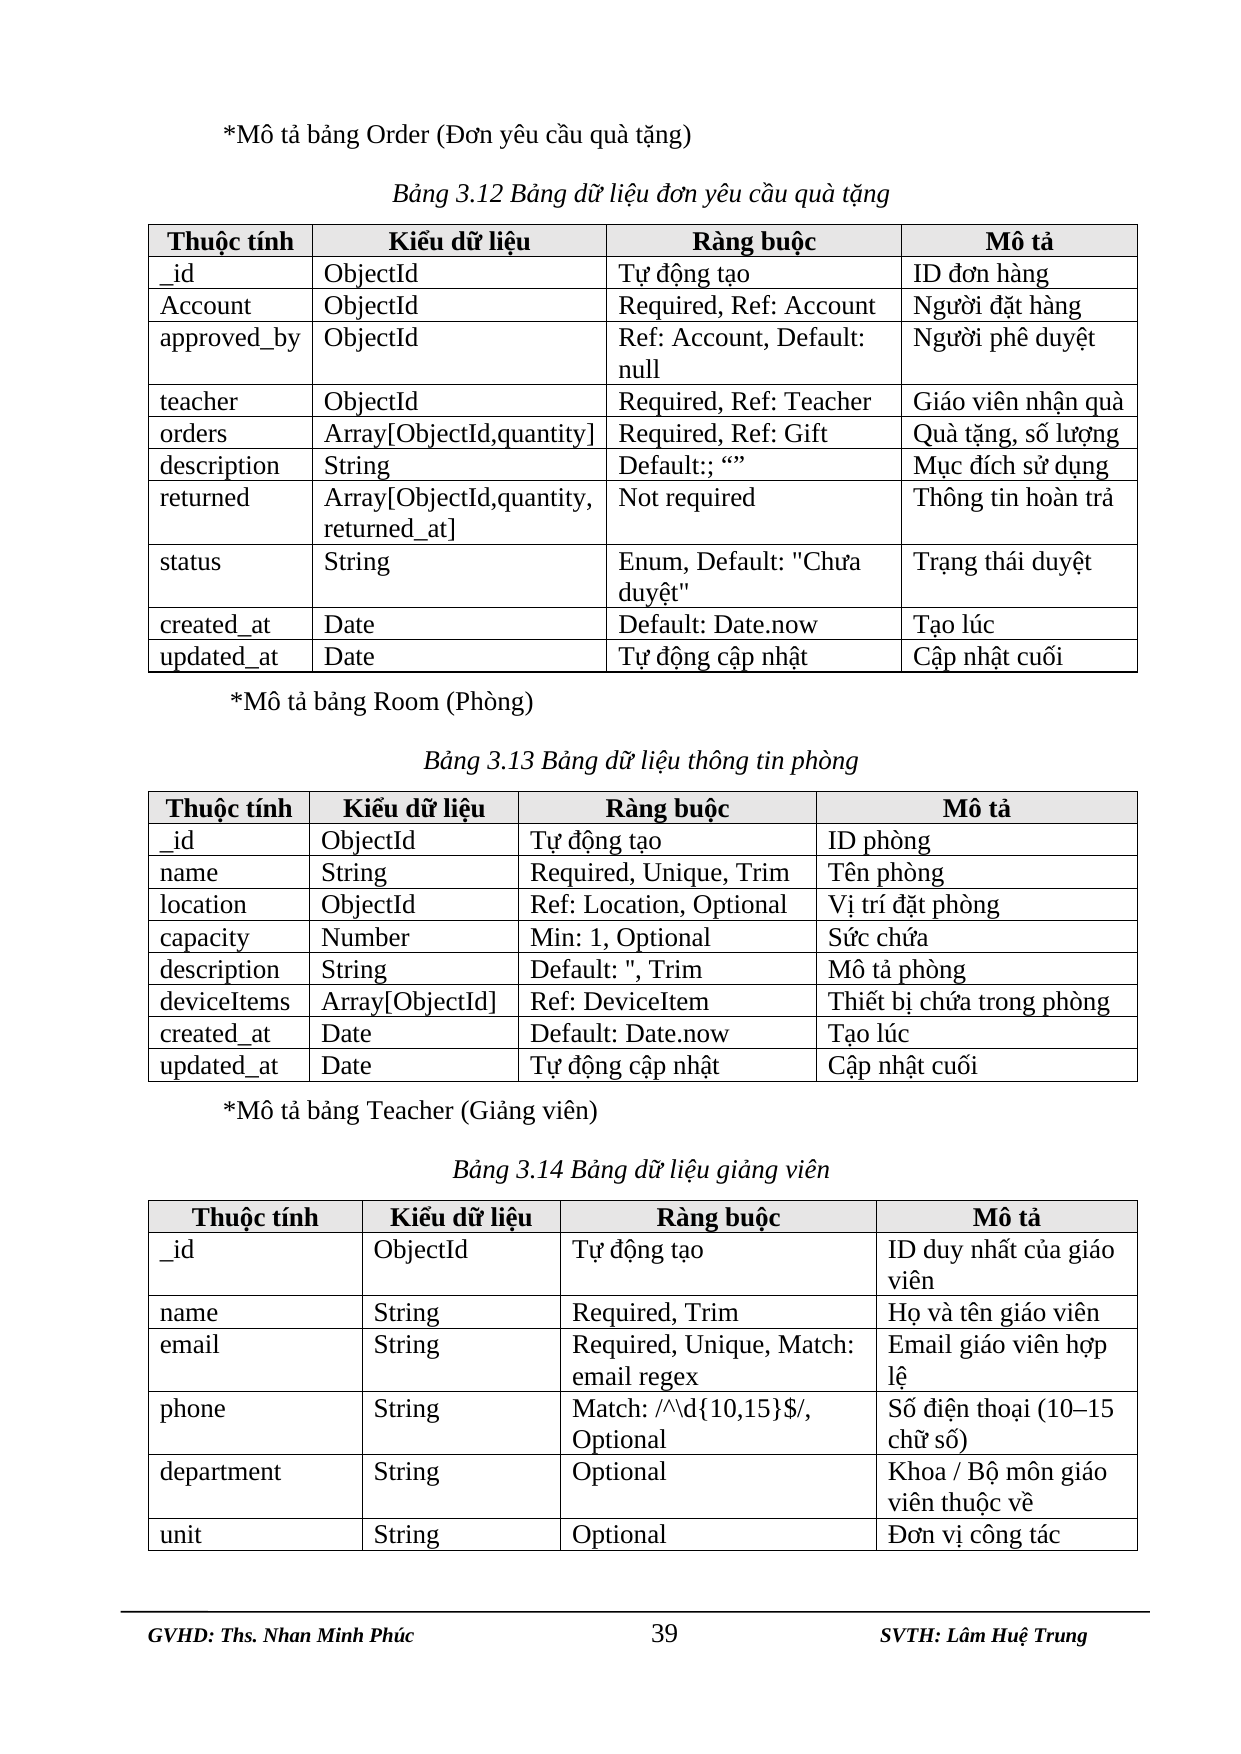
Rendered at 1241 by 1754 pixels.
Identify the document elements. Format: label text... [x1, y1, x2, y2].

table_header Ràng buộc [607, 225, 901, 256]
table_cell Tạo lúc [817, 1017, 1137, 1048]
table_cell Vị trí đặt phòng [817, 889, 1137, 919]
table_cell Tự động cập nhật [519, 1049, 816, 1081]
table_cell Tạo lúc [902, 608, 1137, 639]
table_cell deviceItems [149, 985, 309, 1016]
table_header Thuộc tính [149, 792, 309, 823]
table_cell String [313, 449, 606, 480]
table_cell name [149, 1296, 362, 1328]
table_cell Required, Ref: Account [607, 289, 901, 321]
table_cell ObjectId [310, 824, 518, 855]
table_cell Required, Unique, Trim [519, 856, 816, 887]
table_cell ObjectId [363, 1233, 560, 1295]
table_cell Optional [561, 1519, 876, 1550]
table_header Kiểu dữ liệu [310, 792, 518, 823]
table_cell Default: '', Trim [519, 953, 816, 984]
table_cell Cập nhật cuối [817, 1049, 1137, 1081]
table_cell Match: /^\d{10,15}$/, Optional [561, 1392, 876, 1454]
table_cell Giáo viên nhận quà [902, 385, 1137, 416]
table_cell Date [310, 1049, 518, 1081]
table_cell Account [149, 289, 312, 321]
table_cell description [149, 953, 309, 984]
table_cell ObjectId [313, 322, 606, 384]
table_cell ObjectId [310, 889, 518, 919]
table_cell Quà tặng, số lượng [902, 417, 1137, 448]
table_cell Tự động tạo [519, 824, 816, 855]
table_cell Email giáo viên hợp lệ [877, 1329, 1137, 1391]
table_cell String [363, 1296, 560, 1328]
table_header Kiểu dữ liệu [313, 225, 606, 256]
table_cell Đơn vị công tác [877, 1519, 1137, 1550]
table_cell status [149, 545, 312, 607]
text *Mô tả bảng Teacher (Giảng viên) [148, 1094, 1137, 1125]
table_cell Tự động tạo [561, 1233, 876, 1295]
table_cell Cập nhật cuối [902, 640, 1137, 671]
table_cell Optional [561, 1455, 876, 1518]
table_cell Người đặt hàng [902, 289, 1137, 321]
table_cell Tên phòng [817, 856, 1137, 887]
table_header Mô tả [877, 1201, 1137, 1232]
table_cell Date [310, 1017, 518, 1048]
table_cell String [363, 1329, 560, 1391]
table_header Ràng buộc [519, 792, 816, 823]
table_cell ID đơn hàng [902, 257, 1137, 288]
table_cell Ref: Account, Default: null [607, 322, 901, 384]
table_cell Array[ObjectId,quantity, returned_at] [313, 481, 606, 544]
table_cell Số điện thoại (10–15 chữ số) [877, 1392, 1137, 1454]
table_cell ObjectId [313, 385, 606, 416]
table_cell Required, Ref: Teacher [607, 385, 901, 416]
table_cell updated_at [149, 1049, 309, 1081]
table_cell capacity [149, 921, 309, 952]
table_cell Tự động cập nhật [607, 640, 901, 671]
table_cell Khoa / Bộ môn giáo viên thuộc về [877, 1455, 1137, 1518]
table_cell Tự động tạo [607, 257, 901, 288]
table_cell String [363, 1392, 560, 1454]
table_cell ObjectId [313, 289, 606, 321]
table_cell _id [149, 257, 312, 288]
table_cell created_at [149, 1017, 309, 1048]
table_cell Not required [607, 481, 901, 544]
table_cell Thông tin hoàn trả [902, 481, 1137, 544]
table_cell String [313, 545, 606, 607]
text *Mô tả bảng Room (Phòng) [148, 685, 1137, 716]
table_cell Default:; “” [607, 449, 901, 480]
table_header Mô tả [817, 792, 1137, 823]
table_cell email [149, 1329, 362, 1391]
table_cell ID phòng [817, 824, 1137, 855]
table_cell Thiết bị chứa trong phòng [817, 985, 1137, 1016]
table_cell name [149, 856, 309, 887]
table_cell department [149, 1455, 362, 1518]
table_cell Min: 1, Optional [519, 921, 816, 952]
table_header Thuộc tính [149, 225, 312, 256]
table_cell Required, Trim [561, 1296, 876, 1328]
table_cell Required, Ref: Gift [607, 417, 901, 448]
table_cell ObjectId [313, 257, 606, 288]
table_cell Họ và tên giáo viên [877, 1296, 1137, 1328]
table_cell location [149, 889, 309, 919]
table_header Mô tả [902, 225, 1137, 256]
table_cell Date [313, 640, 606, 671]
table_cell Array[ObjectId,quantity] [313, 417, 606, 448]
table_cell Ref: DeviceItem [519, 985, 816, 1016]
table_cell description [149, 449, 312, 480]
table_cell _id [149, 1233, 362, 1295]
table_header Kiểu dữ liệu [363, 1201, 560, 1232]
table_cell Number [310, 921, 518, 952]
table_cell Date [313, 608, 606, 639]
table_cell String [310, 856, 518, 887]
table_cell Mục đích sử dụng [902, 449, 1137, 480]
table_cell String [363, 1455, 560, 1518]
table_cell created_at [149, 608, 312, 639]
table_cell _id [149, 824, 309, 855]
table_cell Mô tả phòng [817, 953, 1137, 984]
table_cell teacher [149, 385, 312, 416]
table_cell updated_at [149, 640, 312, 671]
text *Mô tả bảng Order (Đơn yêu cầu quà tặng) [148, 118, 1137, 149]
table_cell unit [149, 1519, 362, 1550]
table_cell String [363, 1519, 560, 1550]
table_header Ràng buộc [561, 1201, 876, 1232]
table_cell Trạng thái duyệt [902, 545, 1137, 607]
table_cell Default: Date.now [607, 608, 901, 639]
table_cell Sức chứa [817, 921, 1137, 952]
table_cell approved_by [149, 322, 312, 384]
table_cell Array[ObjectId] [310, 985, 518, 1016]
table_cell returned [149, 481, 312, 544]
table_cell String [310, 953, 518, 984]
table_cell ID duy nhất của giáo viên [877, 1233, 1137, 1295]
table_header Thuộc tính [149, 1201, 362, 1232]
table_cell Ref: Location, Optional [519, 889, 816, 919]
table_cell phone [149, 1392, 362, 1454]
table_cell Enum, Default: "Chưa duyệt" [607, 545, 901, 607]
table_cell Default: Date.now [519, 1017, 816, 1048]
table_cell Người phê duyệt [902, 322, 1137, 384]
table_cell orders [149, 417, 312, 448]
table_cell Required, Unique, Match: email regex [561, 1329, 876, 1391]
